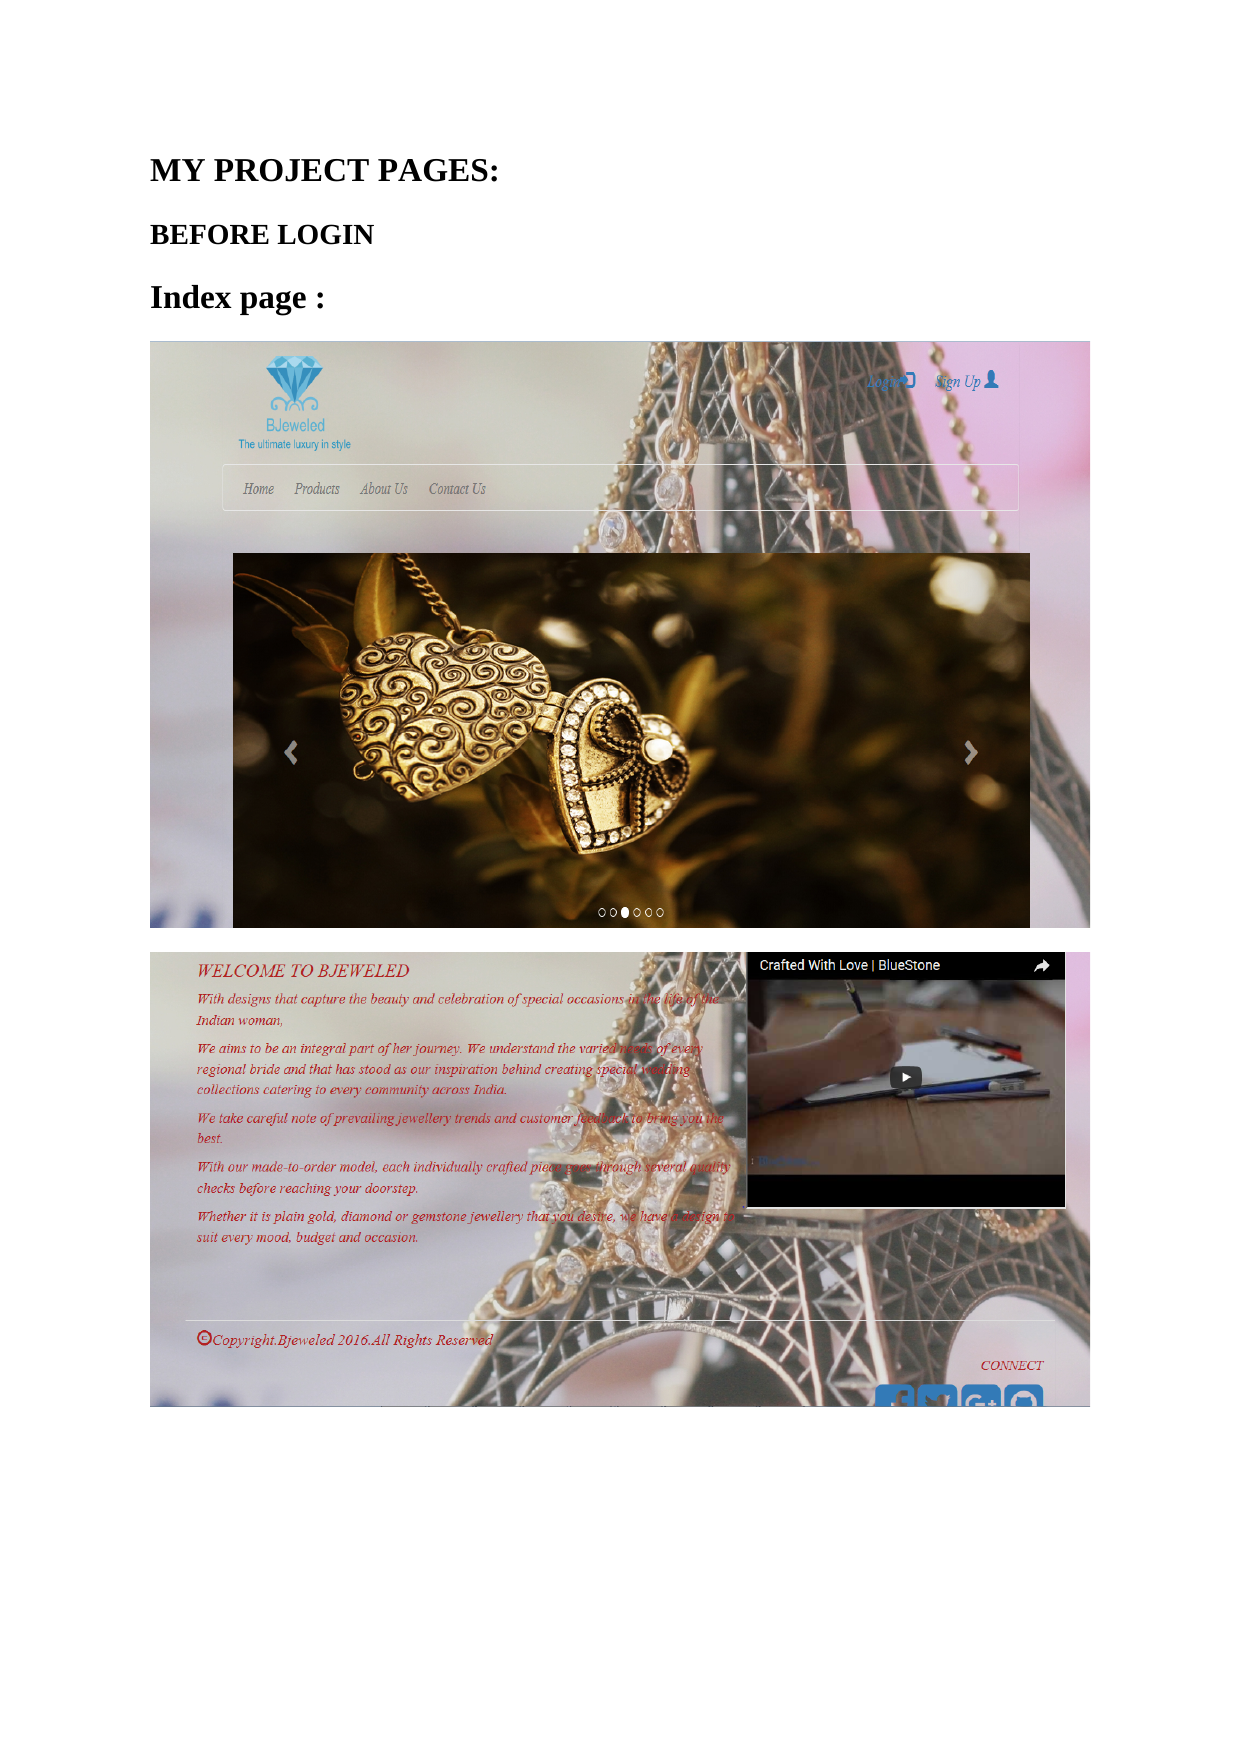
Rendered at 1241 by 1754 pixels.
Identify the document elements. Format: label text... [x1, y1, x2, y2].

picture [150, 409, 1091, 995]
text MY PROJECT PAGES: [150, 217, 1090, 256]
text BEFORE LOGIN [150, 285, 1090, 318]
picture [150, 1019, 1091, 1474]
text Index page : [150, 344, 1090, 383]
